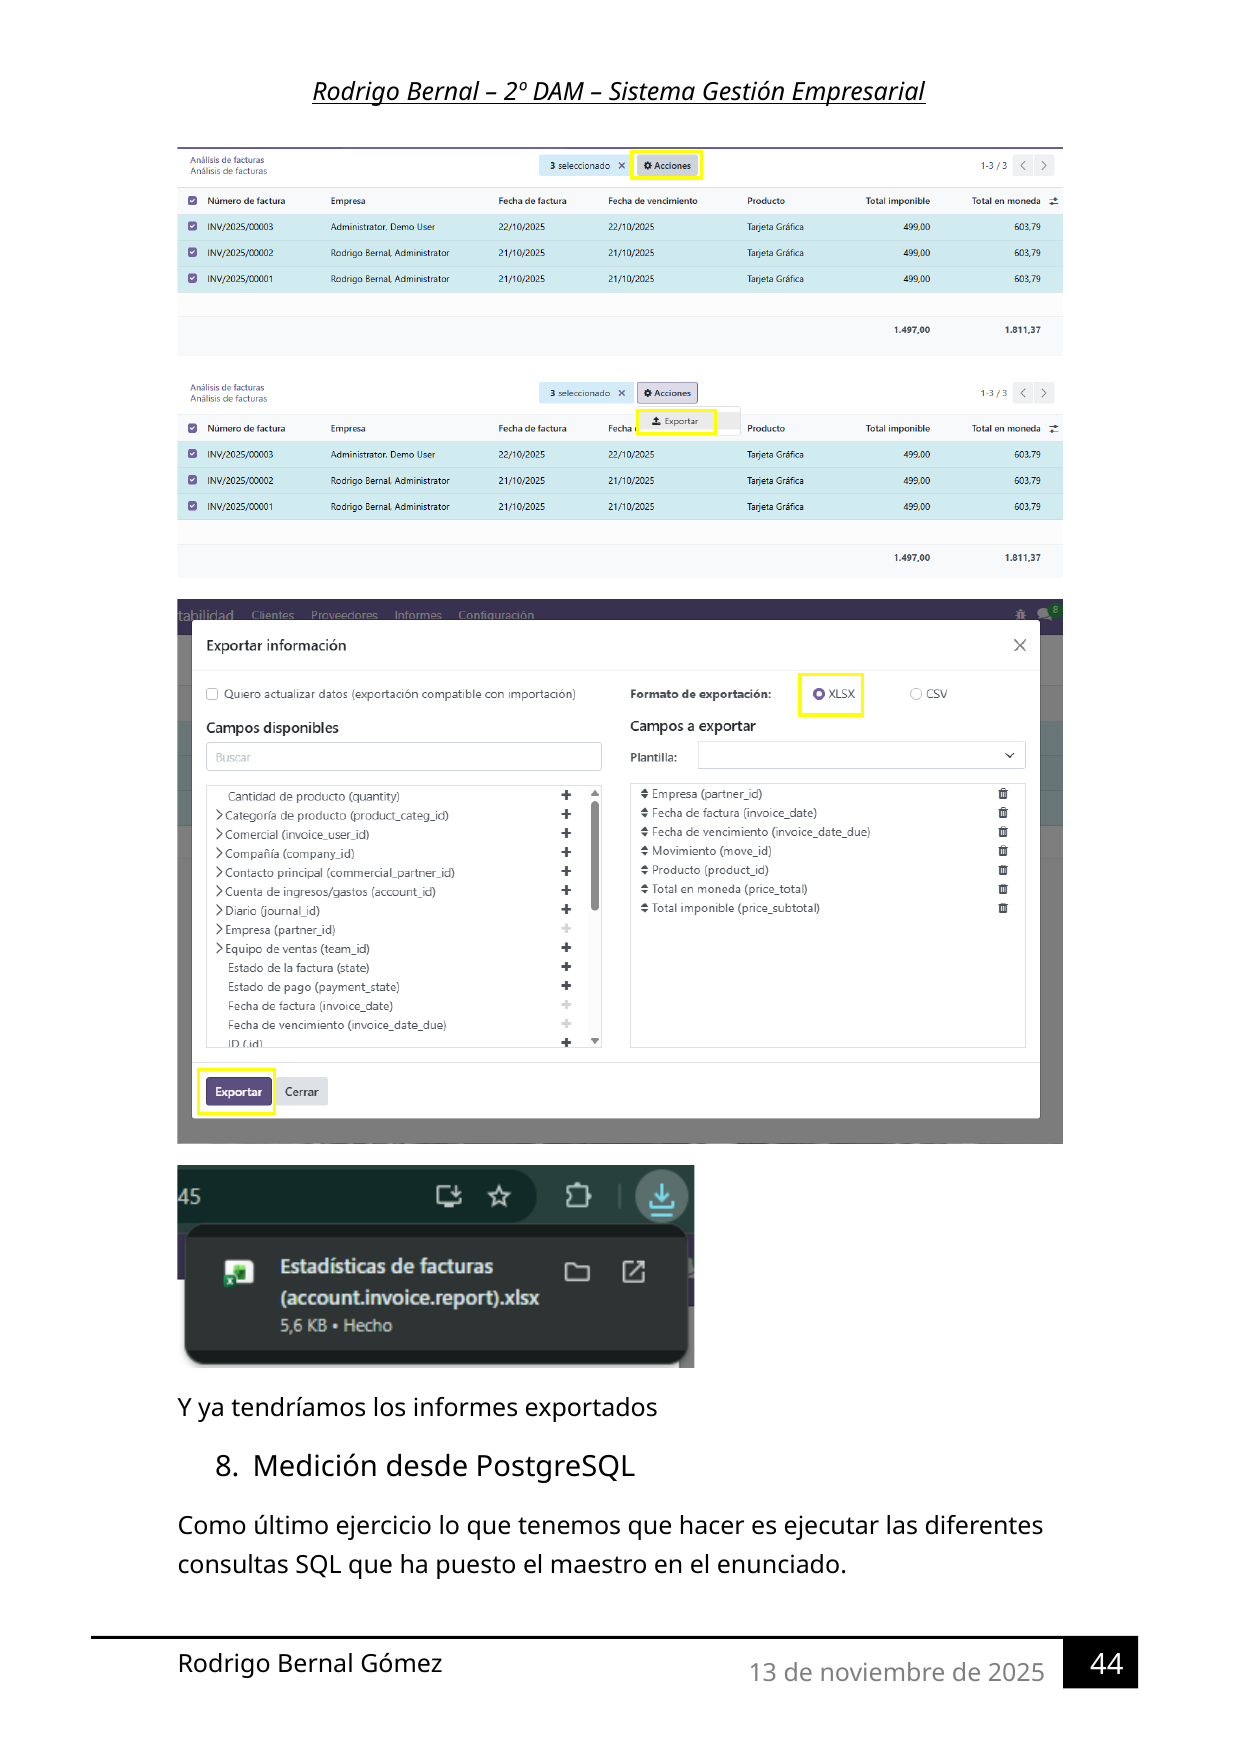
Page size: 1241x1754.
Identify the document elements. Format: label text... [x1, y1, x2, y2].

picture [177, 1165, 695, 1368]
picture [177, 147, 1063, 356]
picture [177, 377, 1063, 578]
text Como último ejercicio lo que tenemos que hacer es ejecutar las diferentes consultas SQL que ha puesto el maestro en el enunciado. [177, 1507, 1063, 1581]
picture [177, 599, 1063, 1144]
text Y ya tendríamos los informes exportados [177, 1389, 1063, 1423]
subtitle Medición desde PostgreSQL [215, 1445, 1063, 1485]
